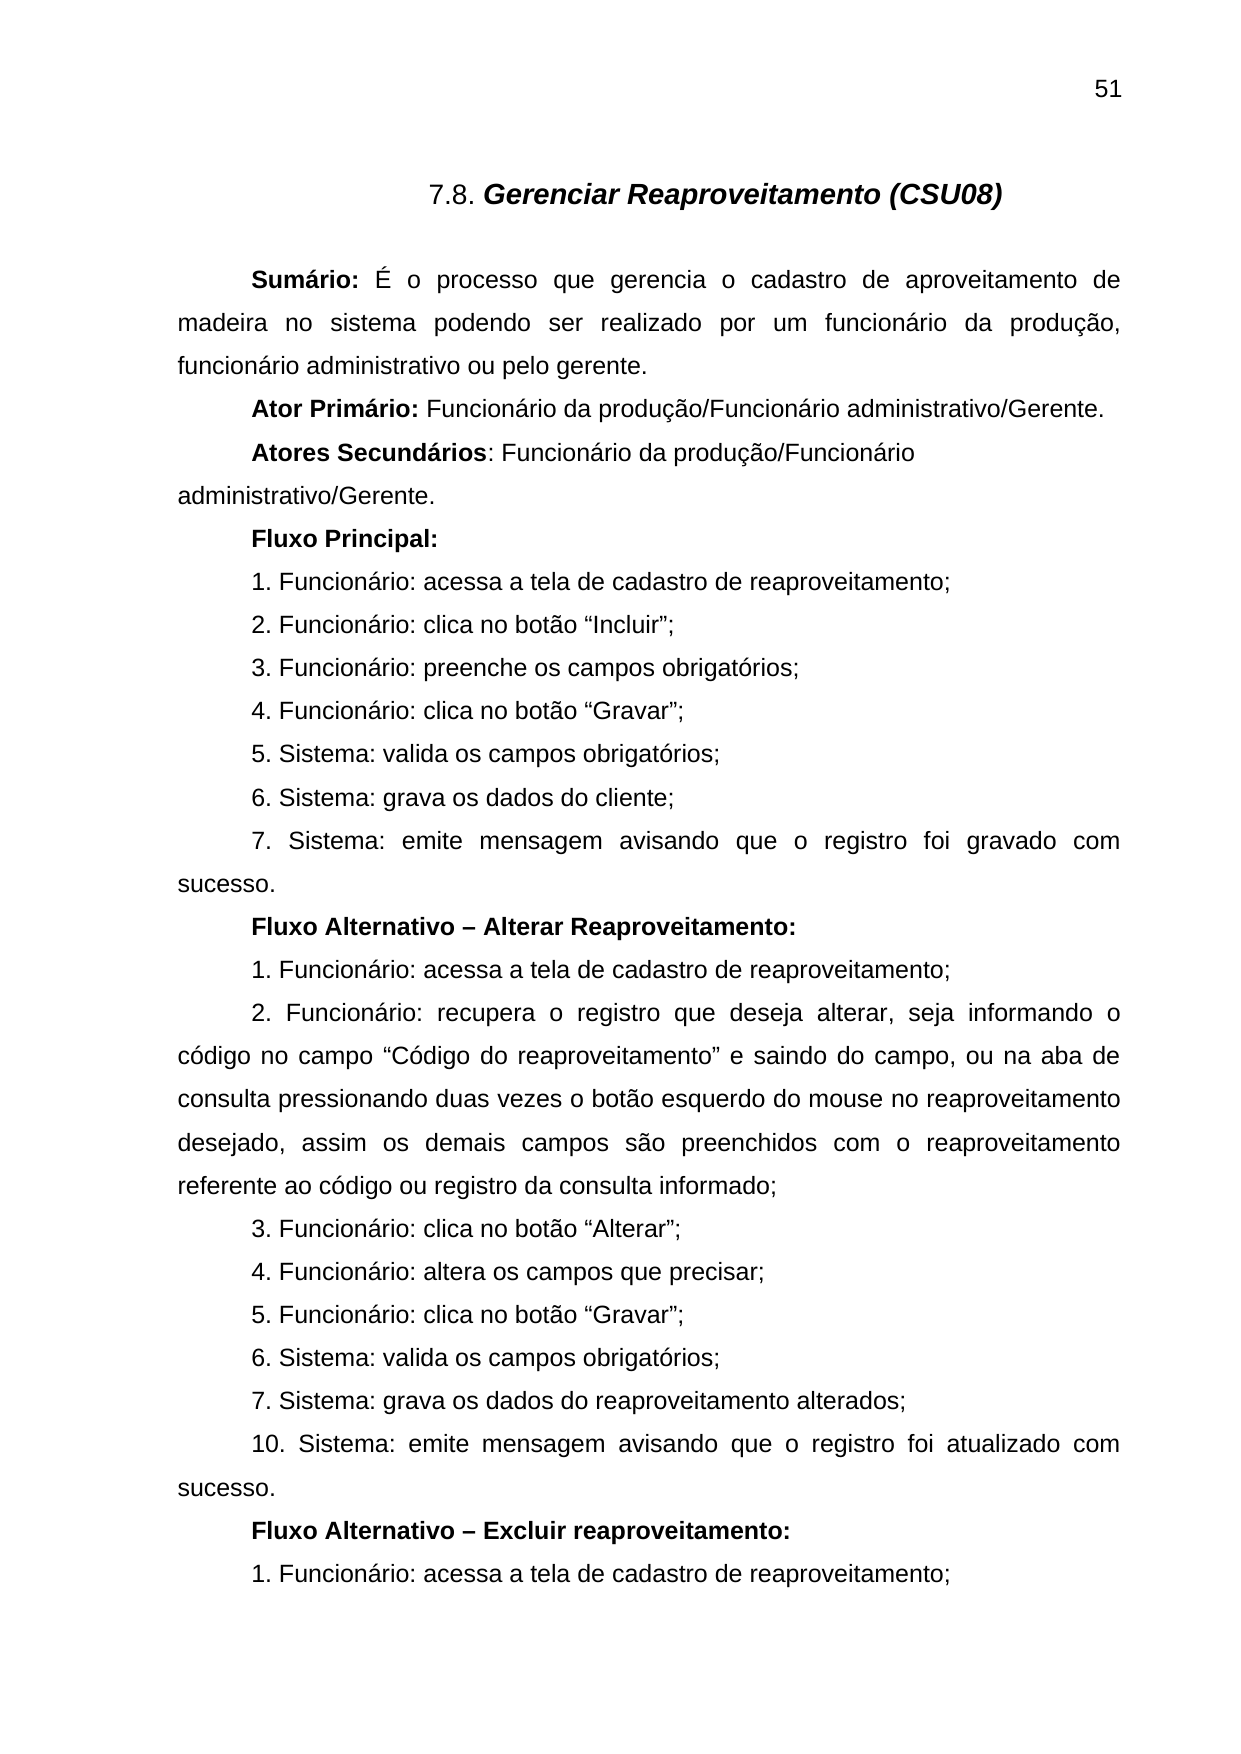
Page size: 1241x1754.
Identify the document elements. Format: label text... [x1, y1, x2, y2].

text 4. Funcionário: clica no botão “Gravar”; [177, 696, 1122, 725]
text Fluxo Alternativo – Alterar Reaproveitamento: [177, 912, 1122, 941]
text 3. Funcionário: preenche os campos obrigatórios; [177, 653, 1122, 682]
text 6. Sistema: grava os dados do cliente; [177, 782, 1122, 811]
text 7. Sistema: grava os dados do reaproveitamento alterados; [177, 1386, 1122, 1415]
text 10. Sistema: emite mensagem avisando que o registro foi atualizado com sucesso. [177, 1429, 1122, 1501]
text 5. Sistema: valida os campos obrigatórios; [177, 739, 1122, 768]
text 6. Sistema: valida os campos obrigatórios; [177, 1343, 1122, 1372]
text 7. Sistema: emite mensagem avisando que o registro foi gravado com sucesso. [177, 826, 1122, 897]
text Fluxo Principal: [177, 524, 1122, 552]
text Fluxo Alternativo – Excluir reaproveitamento: [177, 1516, 1122, 1544]
text 2. Funcionário: clica no botão “Incluir”; [177, 610, 1122, 639]
text Gerenciar Reaproveitamento (CSU08) [428, 177, 1122, 211]
text Ator Primário: Funcionário da produção/Funcionário administrativo/Gerente. [177, 394, 1122, 423]
text 1. Funcionário: acessa a tela de cadastro de reaproveitamento; [177, 1559, 1122, 1587]
text Atores Secundários: Funcionário da produção/Funcionário administrativo/Gerente. [177, 437, 1122, 509]
text 2. Funcionário: recupera o registro que deseja alterar, seja informando o código no campo “Código do reaproveitamento” e saindo do campo, ou na aba de consulta pressionando duas vezes o botão esquerdo do mouse no reaproveitamento desejado, assim os demais campos são preenchidos com o reaproveitamento referente ao código ou registro da consulta informado; [177, 998, 1122, 1199]
text 5. Funcionário: clica no botão “Gravar”; [177, 1300, 1122, 1329]
text 1. Funcionário: acessa a tela de cadastro de reaproveitamento; [177, 955, 1122, 984]
text 1. Funcionário: acessa a tela de cadastro de reaproveitamento; [177, 567, 1122, 596]
text Sumário: É o processo que gerencia o cadastro de aproveitamento de madeira no sistema podendo ser realizado por um funcionário da produção, funcionário administrativo ou pelo gerente. [177, 265, 1122, 380]
text 4. Funcionário: altera os campos que precisar; [177, 1257, 1122, 1286]
text 3. Funcionário: clica no botão “Alterar”; [177, 1214, 1122, 1242]
